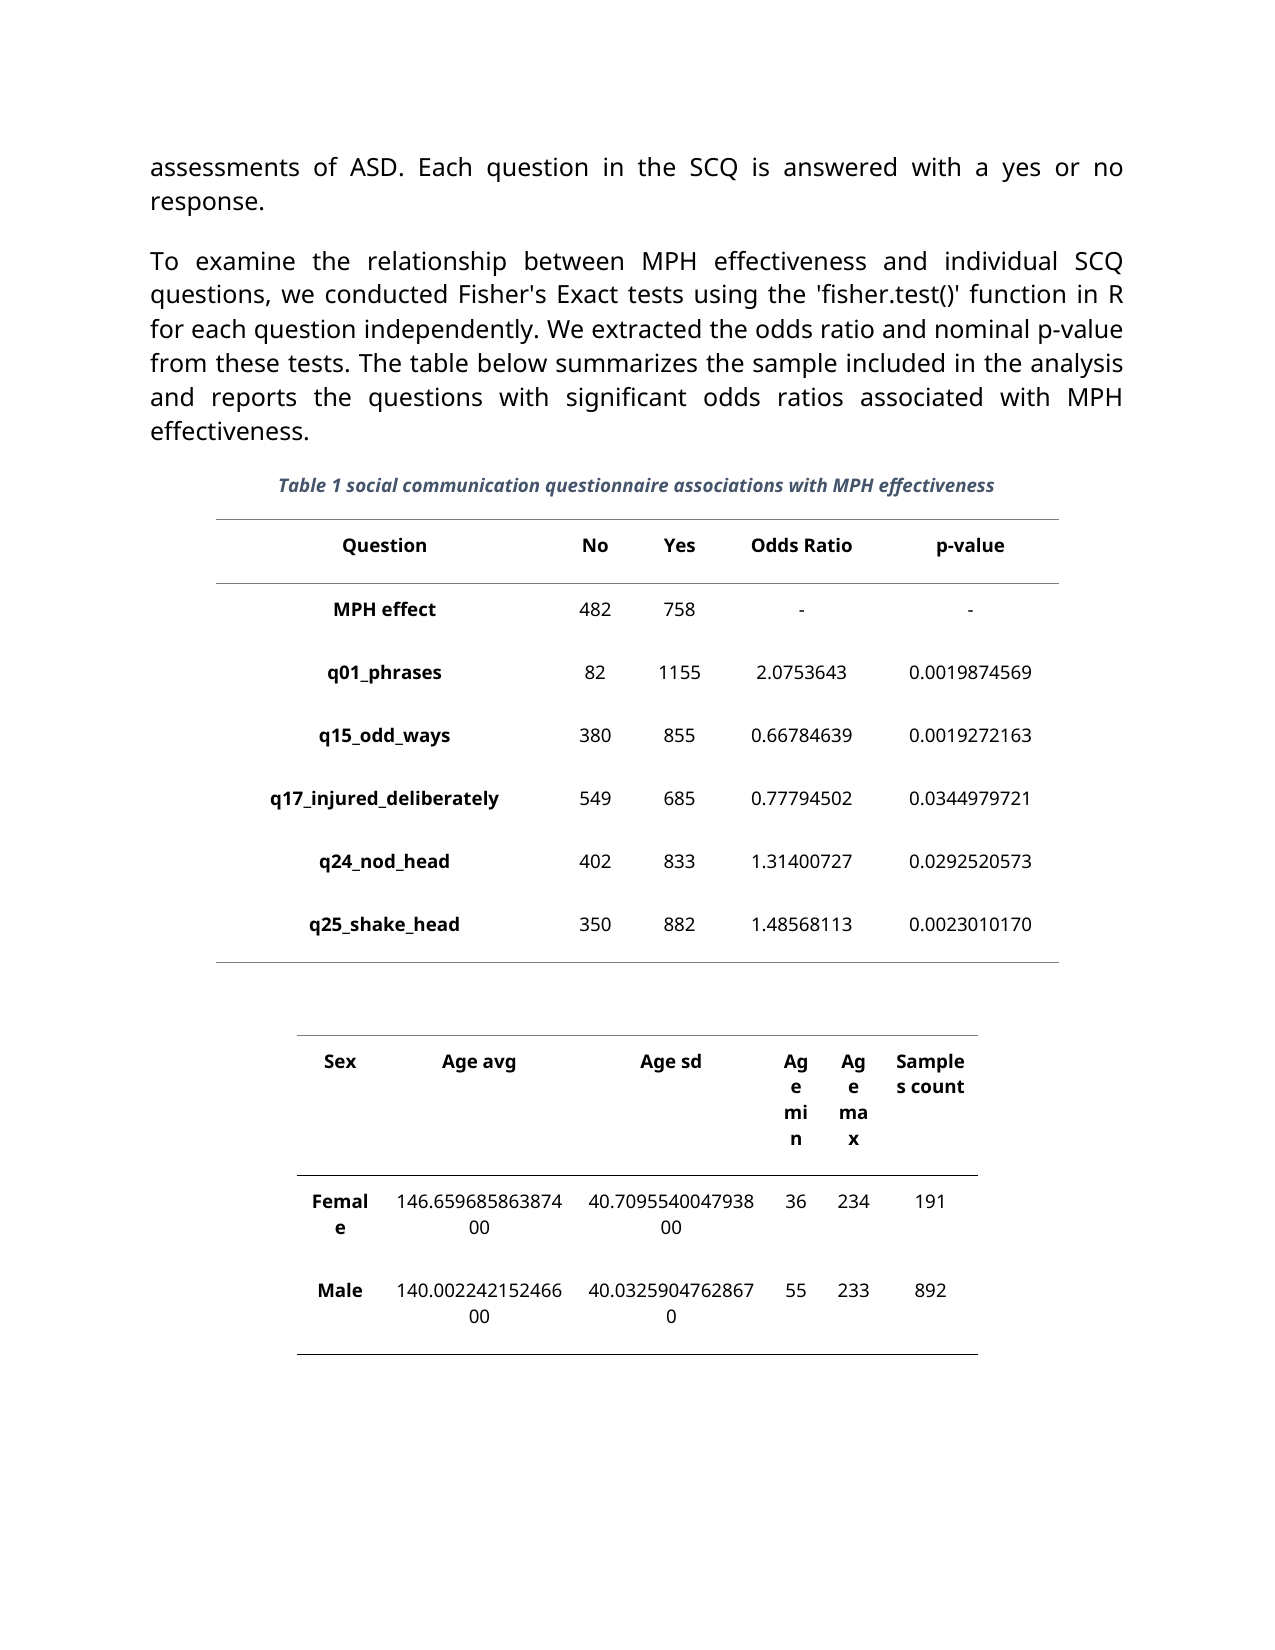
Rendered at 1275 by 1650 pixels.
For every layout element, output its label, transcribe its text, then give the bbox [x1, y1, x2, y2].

table_cell 855 [637, 710, 722, 773]
table_header p-value [882, 520, 1059, 583]
table_cell 0.77794502 [722, 773, 882, 836]
table_cell 380 [553, 710, 637, 773]
table_cell q24_nod_head [216, 836, 553, 899]
table_header Samples count [883, 1036, 978, 1175]
table_cell 82 [553, 647, 637, 710]
table_cell 833 [637, 836, 722, 899]
table_cell 2.0753643 [722, 647, 882, 710]
table_cell 233 [824, 1265, 883, 1353]
table_cell q01_phrases [216, 647, 553, 710]
table_cell 402 [553, 836, 637, 899]
table_cell 140.00224215246600 [383, 1265, 575, 1353]
text Table 1 social communication questionnaire associations with MPH effectiveness [150, 472, 1125, 498]
table_cell 350 [553, 899, 637, 962]
table_header Sex [297, 1036, 383, 1175]
table_cell 55 [767, 1265, 824, 1353]
table_header Yes [637, 520, 722, 583]
table_cell - [722, 584, 882, 647]
table_cell 0.0019874569 [882, 647, 1059, 710]
table_cell 482 [553, 584, 637, 647]
table_cell 40.03259047628670 [575, 1265, 767, 1353]
table_header Odds Ratio [722, 520, 882, 583]
table_cell 0.0292520573 [882, 836, 1059, 899]
table_cell 146.65968586387400 [383, 1176, 575, 1265]
table_cell - [882, 584, 1059, 647]
table_cell 882 [637, 899, 722, 962]
table_cell 0.0344979721 [882, 773, 1059, 836]
table_cell Female [297, 1176, 383, 1265]
table_header Age avg [383, 1036, 575, 1175]
table_header Question [216, 520, 553, 583]
table_cell q15_odd_ways [216, 710, 553, 773]
table_header Age max [824, 1036, 883, 1175]
table_cell MPH effect [216, 584, 553, 647]
table_cell 0.0023010170 [882, 899, 1059, 962]
table_cell q17_injured_deliberately [216, 773, 553, 836]
table_cell 685 [637, 773, 722, 836]
table_cell 1.48568113 [722, 899, 882, 962]
table_cell q25_shake_head [216, 899, 553, 962]
table_cell 234 [824, 1176, 883, 1265]
table_cell Male [297, 1265, 383, 1353]
table_cell 36 [767, 1176, 824, 1265]
table_cell 892 [883, 1265, 978, 1353]
table_cell 758 [637, 584, 722, 647]
table_header No [553, 520, 637, 583]
text To examine the relationship between MPH effectiveness and individual SCQ questions, we conducted Fisher's Exact tests using the 'fisher.test()' function in R for each question independently. We extracted the odds ratio and nominal p-value from these tests. The table below summarizes the sample included in the analysis and reports the questions with significant odds ratios associated with MPH effectiveness. [150, 243, 1125, 447]
table_cell 40.709554004793800 [575, 1176, 767, 1265]
table_cell 1.31400727 [722, 836, 882, 899]
table_cell 549 [553, 773, 637, 836]
table_cell 0.0019272163 [882, 710, 1059, 773]
table_header Age min [767, 1036, 824, 1175]
table_cell 1155 [637, 647, 722, 710]
table_header Age sd [575, 1036, 767, 1175]
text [150, 150, 1125, 218]
table_cell 191 [883, 1176, 978, 1265]
table_cell 0.66784639 [722, 710, 882, 773]
